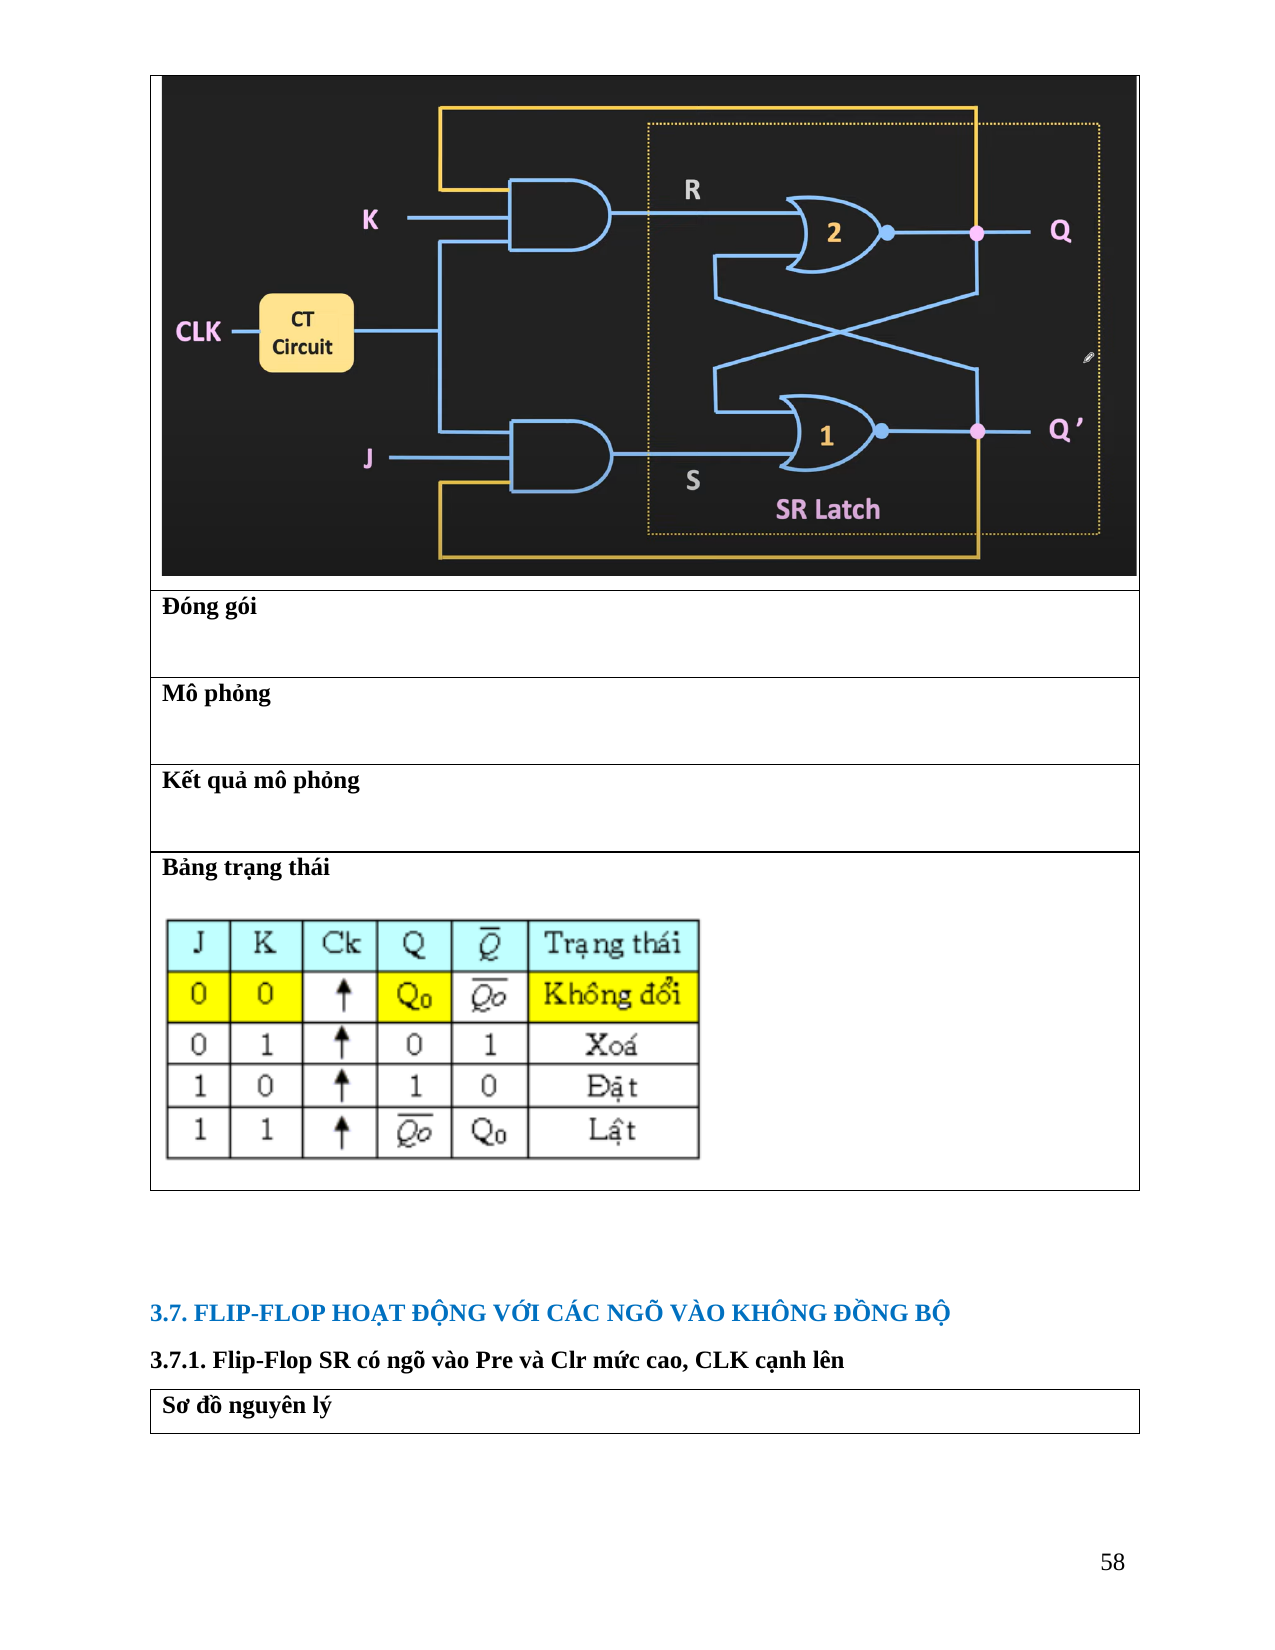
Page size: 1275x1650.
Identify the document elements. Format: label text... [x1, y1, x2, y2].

subtitle 3.7.1. Flip-Flop SR có ngõ vào Pre và Clr mức cao, CLK cạnh lên [150, 1346, 1125, 1374]
table_header Sơ đồ nguyên lý [151, 76, 1139, 590]
table_cell Kết quả mô phỏng [151, 765, 1139, 851]
table_header Sơ đồ nguyên lý [151, 1390, 1139, 1433]
subtitle 3.7. FLIP-FLOP HOẠT ĐỘNG VỚI CÁC NGÕ VÀO KHÔNG ĐỒNG BỘ [150, 1298, 1125, 1327]
picture [161, 895, 711, 1176]
table_cell Bảng trạng thái [151, 853, 1139, 1190]
table_cell Mô phỏng [151, 678, 1139, 764]
picture [161, 76, 1137, 576]
table_cell Đóng gói [151, 591, 1139, 677]
